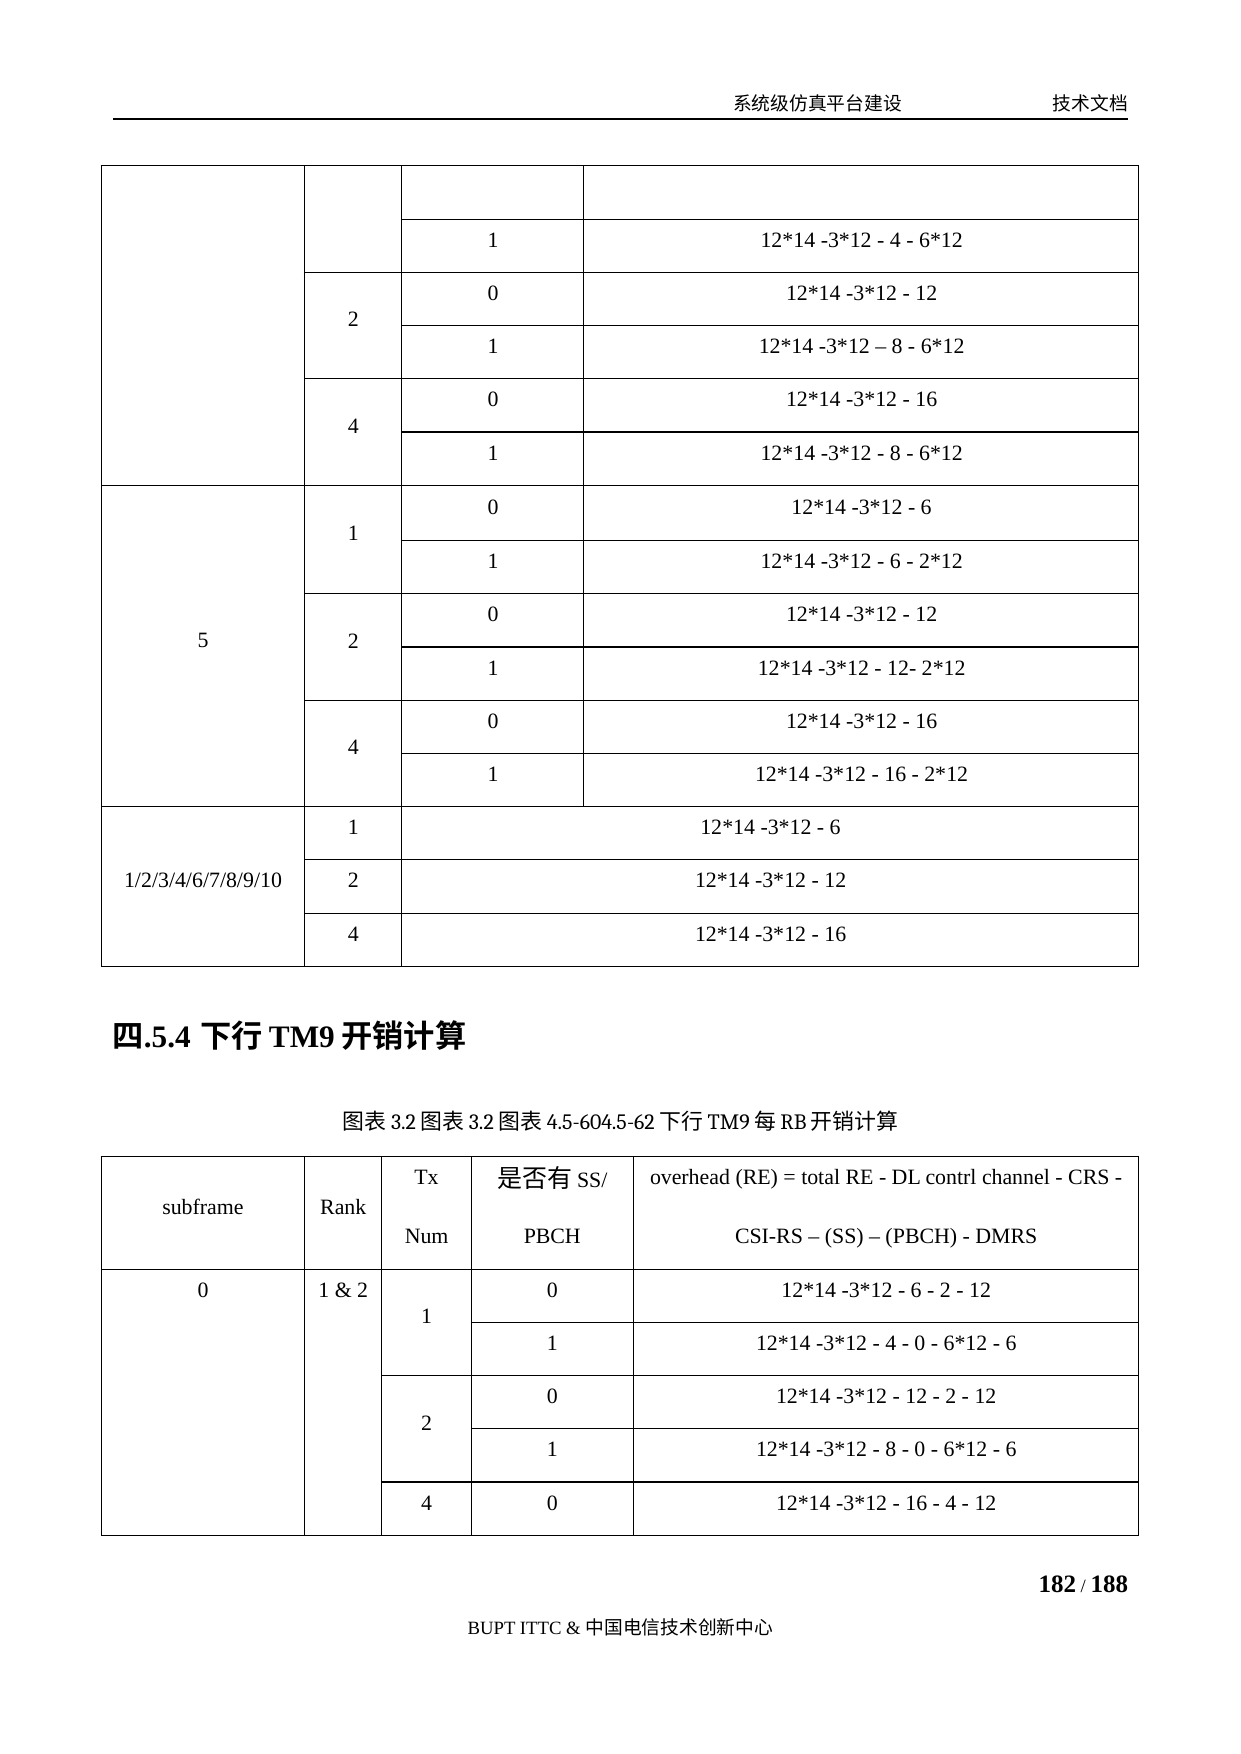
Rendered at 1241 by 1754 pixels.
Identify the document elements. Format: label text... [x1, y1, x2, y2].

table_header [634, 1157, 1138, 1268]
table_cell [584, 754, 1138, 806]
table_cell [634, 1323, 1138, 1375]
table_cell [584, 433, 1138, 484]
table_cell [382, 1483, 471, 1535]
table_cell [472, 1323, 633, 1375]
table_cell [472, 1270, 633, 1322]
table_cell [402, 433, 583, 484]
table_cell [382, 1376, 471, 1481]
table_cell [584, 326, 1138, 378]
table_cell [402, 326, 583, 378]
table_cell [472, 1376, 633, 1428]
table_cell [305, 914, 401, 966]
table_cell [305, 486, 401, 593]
text 图表 3.2 3.2 4.5 下行TM9每RB开销计算 [112, 1100, 1128, 1140]
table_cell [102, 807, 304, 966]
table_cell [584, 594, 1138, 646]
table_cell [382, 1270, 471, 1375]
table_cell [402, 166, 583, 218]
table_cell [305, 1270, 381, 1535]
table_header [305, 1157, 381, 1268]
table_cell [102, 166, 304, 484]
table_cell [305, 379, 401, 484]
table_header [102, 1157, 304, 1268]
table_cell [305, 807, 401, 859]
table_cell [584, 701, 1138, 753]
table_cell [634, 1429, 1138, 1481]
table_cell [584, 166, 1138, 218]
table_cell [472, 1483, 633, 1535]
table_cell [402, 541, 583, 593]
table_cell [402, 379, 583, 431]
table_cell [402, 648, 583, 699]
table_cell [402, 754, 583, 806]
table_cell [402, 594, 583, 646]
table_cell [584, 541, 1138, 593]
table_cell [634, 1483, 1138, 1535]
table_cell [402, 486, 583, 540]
subtitle 下行TM9开销计算 [112, 994, 1128, 1073]
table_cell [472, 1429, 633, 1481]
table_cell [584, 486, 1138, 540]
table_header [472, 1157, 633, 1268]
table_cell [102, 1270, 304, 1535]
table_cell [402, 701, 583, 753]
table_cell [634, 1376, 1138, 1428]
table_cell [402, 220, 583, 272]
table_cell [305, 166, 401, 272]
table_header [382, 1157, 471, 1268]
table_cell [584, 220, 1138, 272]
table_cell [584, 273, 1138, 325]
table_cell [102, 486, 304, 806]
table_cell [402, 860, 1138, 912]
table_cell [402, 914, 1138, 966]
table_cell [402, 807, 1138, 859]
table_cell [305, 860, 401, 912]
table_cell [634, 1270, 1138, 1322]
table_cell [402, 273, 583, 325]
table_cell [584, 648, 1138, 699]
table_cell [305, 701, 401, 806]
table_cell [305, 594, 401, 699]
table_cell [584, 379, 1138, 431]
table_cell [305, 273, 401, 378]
